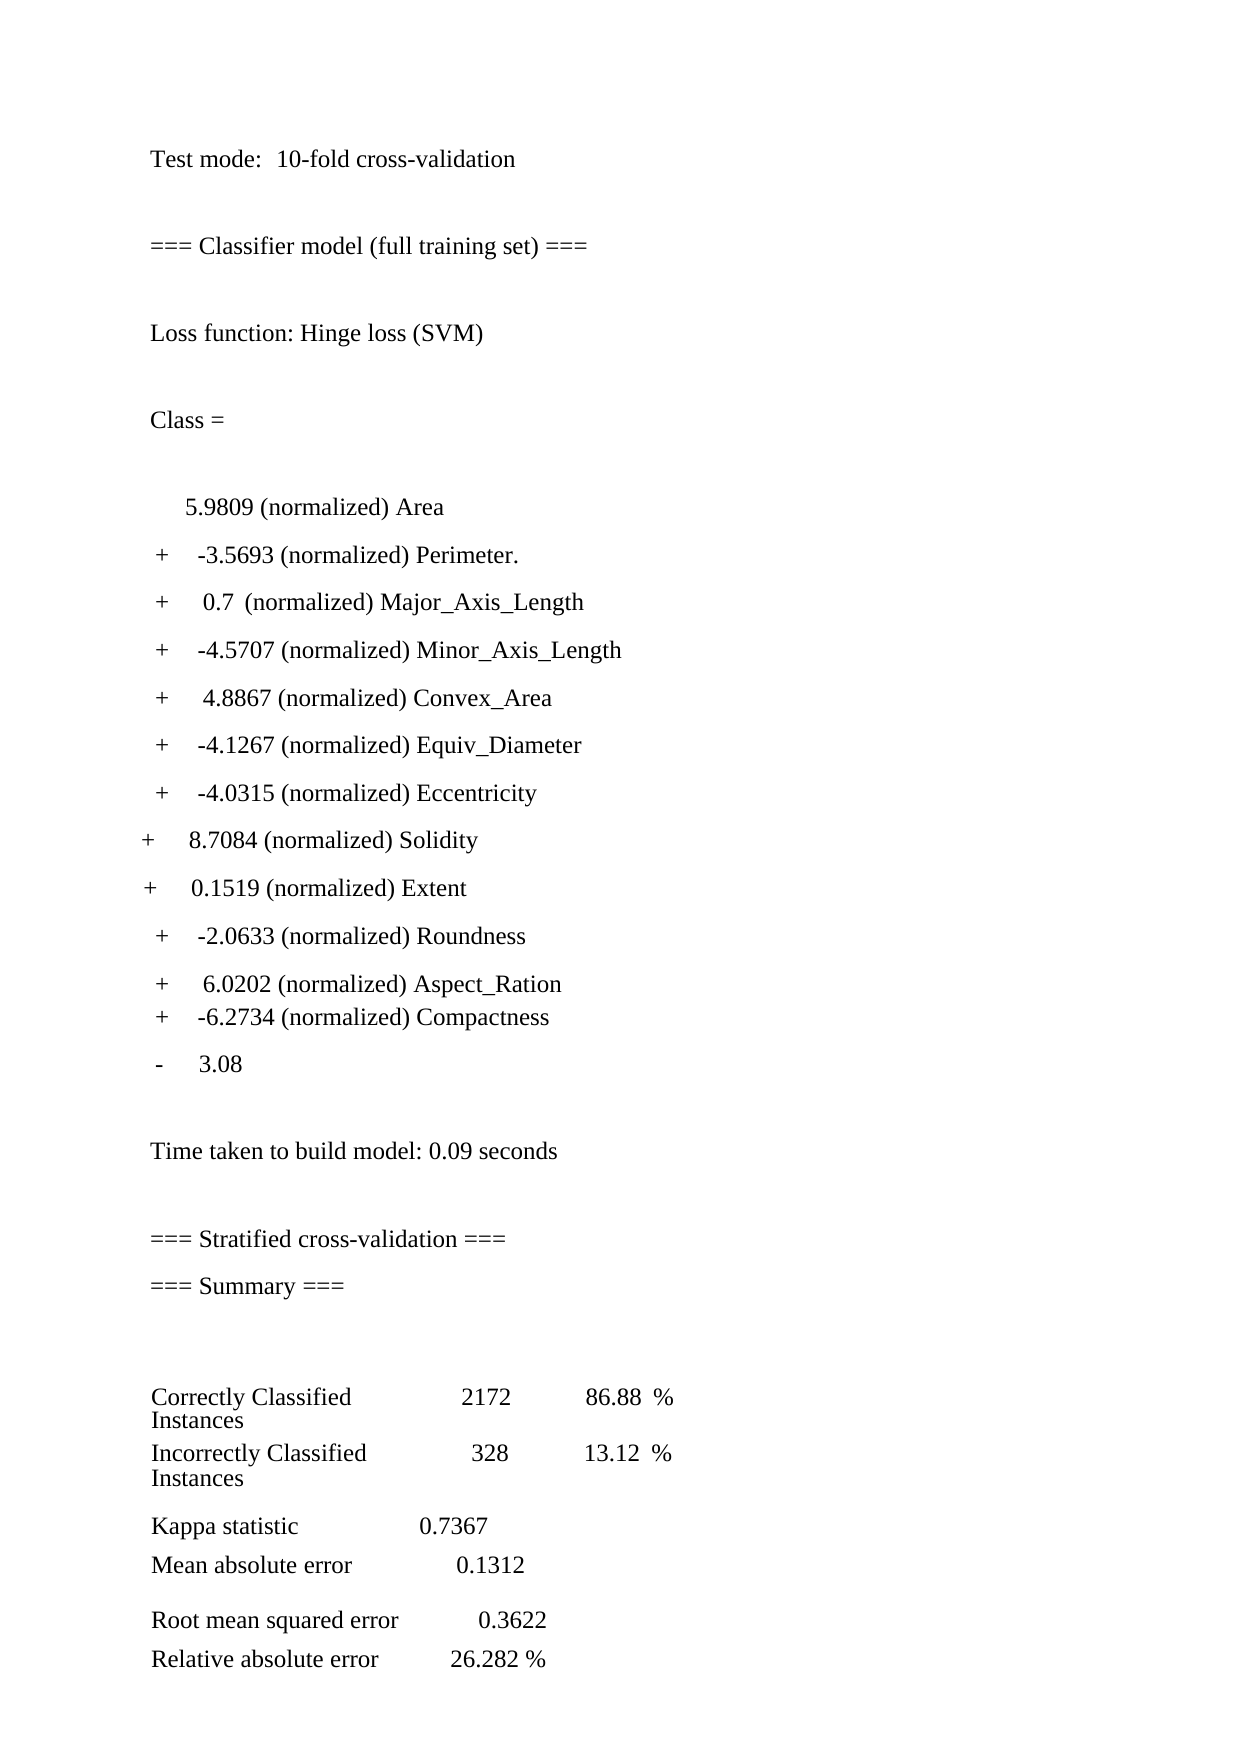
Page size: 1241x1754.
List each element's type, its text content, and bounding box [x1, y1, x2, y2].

table_cell 0.1312 [411, 1550, 675, 1597]
text Time taken to build model: 0.09 seconds [150, 1136, 1107, 1165]
text + -4.1267 (normalized) Equiv_Diameter [155, 730, 1107, 759]
table_cell Mean absolute error [146, 1550, 411, 1597]
table_cell 13.12 % [572, 1434, 675, 1492]
text === Stratified cross-validation === [150, 1224, 1107, 1252]
text + -6.2734 (normalized) Compactness [155, 1002, 1107, 1031]
text Test mode: 10-fold cross-validation [150, 144, 1107, 172]
table_cell 328 [448, 1434, 572, 1492]
table_cell 0.7367 [411, 1492, 675, 1550]
text + 8.7084 (normalized) Solidity [133, 826, 485, 854]
text - 3.08 [155, 1049, 1107, 1078]
table_cell 26.282 % [411, 1644, 675, 1691]
text Loss function: Hinge loss (SVM) [150, 318, 1107, 347]
text + -4.0315 (normalized) Eccentricity [155, 778, 1107, 807]
table_cell 0.3622 [411, 1597, 675, 1644]
table_cell Root mean squared error [146, 1597, 411, 1644]
table_header Correctly Classified Instances [146, 1387, 448, 1433]
text + -3.5693 (normalized) Perimeter. [155, 540, 1107, 569]
text 5.9809 (normalized) Area [133, 492, 495, 521]
text Class = [150, 405, 1107, 434]
text + 0.7 (normalized) Major_Axis_Length [155, 587, 1107, 616]
text + 4.8867 (normalized) Convex_Area [155, 683, 1107, 712]
table_header 2172 [448, 1387, 572, 1433]
text === Classifier model (full training set) === [150, 231, 1107, 260]
table_cell Incorrectly Classified Instances [146, 1434, 448, 1492]
table_cell Relative absolute error [146, 1644, 411, 1691]
text === Summary === [150, 1271, 1107, 1300]
table_header 86.88 % [572, 1387, 675, 1433]
table_cell Kappa statistic [146, 1492, 411, 1550]
text + -4.5707 (normalized) Minor_Axis_Length [155, 635, 1107, 664]
text + -2.0633 (normalized) Roundness [155, 921, 1107, 950]
text + 6.0202 (normalized) Aspect_Ration [155, 969, 1107, 997]
text + 0.1519 (normalized) Extent [133, 873, 476, 902]
